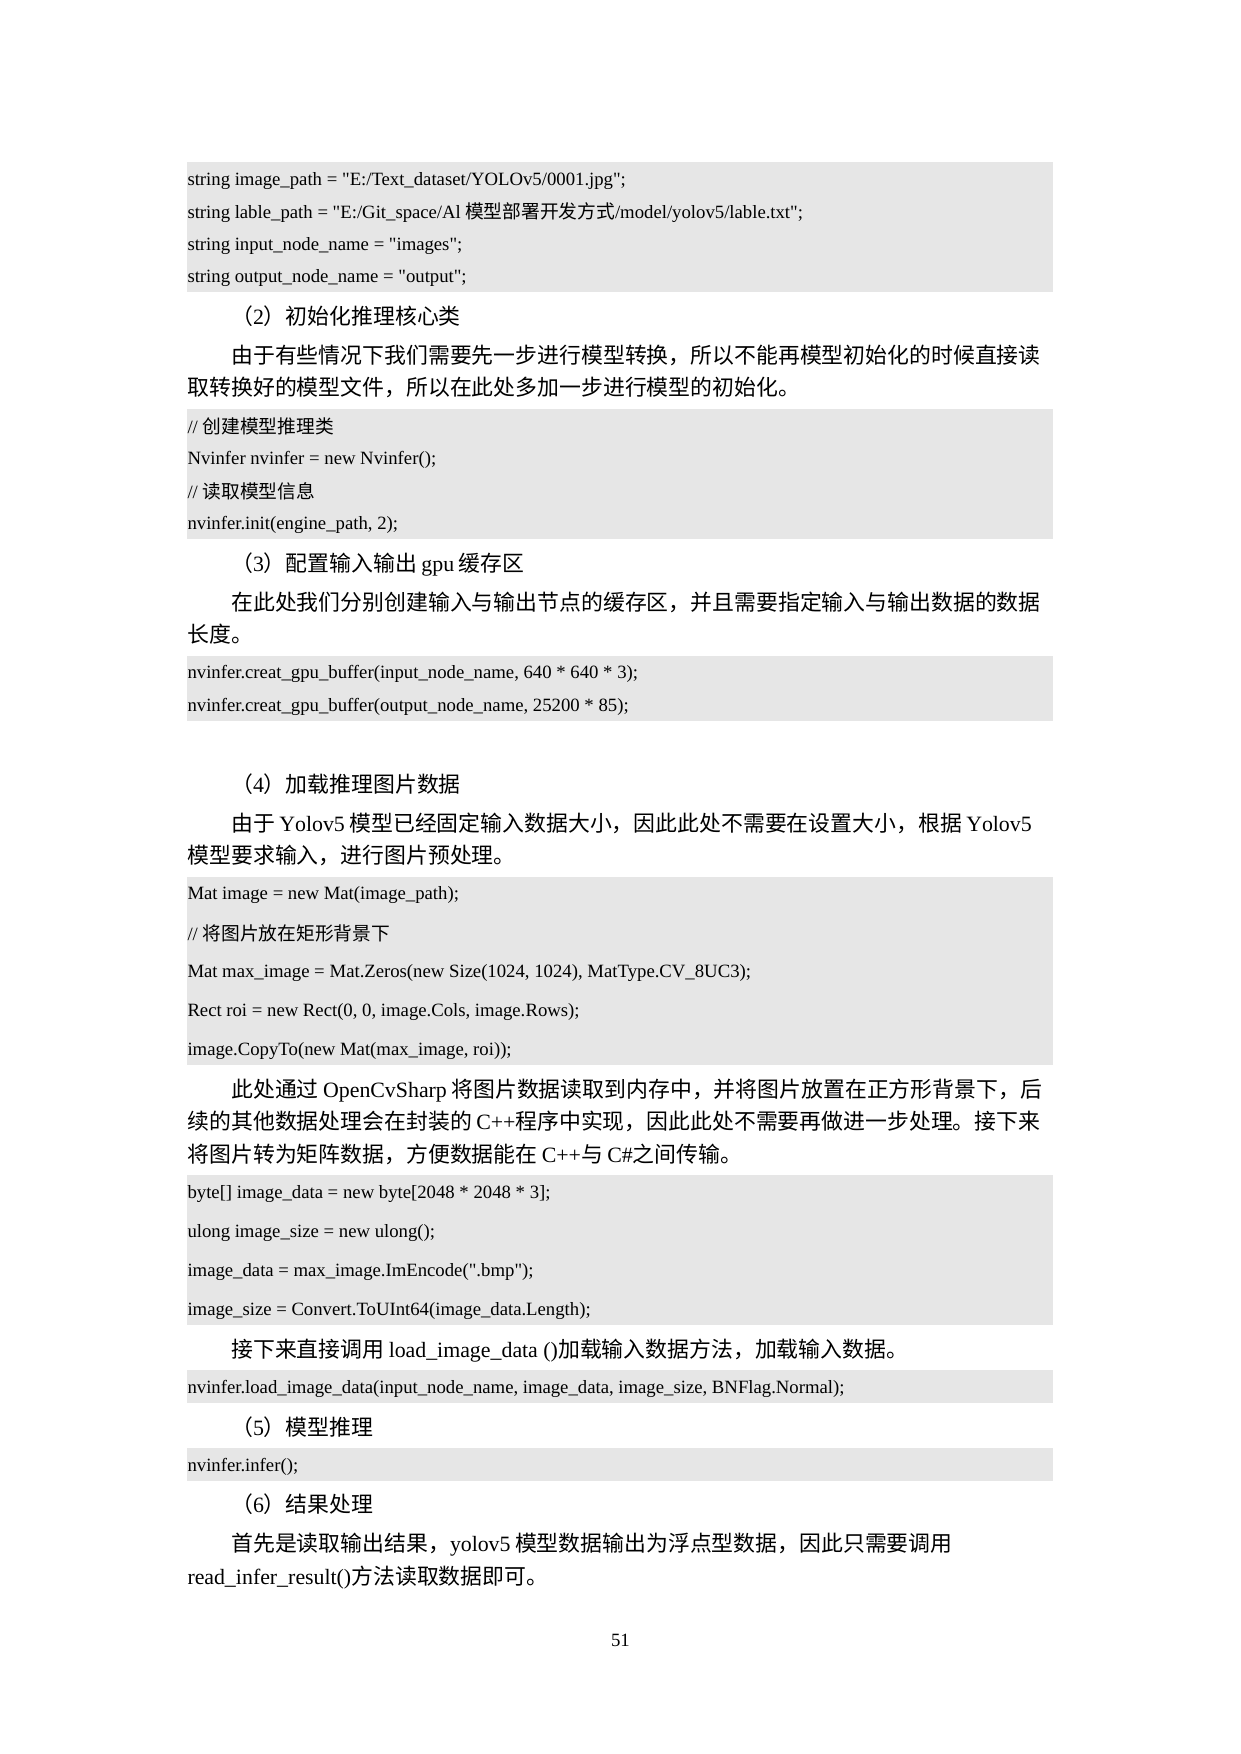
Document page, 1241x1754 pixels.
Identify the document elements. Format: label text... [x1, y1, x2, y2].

text nvinfer.infer(); [187, 1448, 1053, 1481]
text image.CopyTo(new Mat(max_image, roi)); [187, 1032, 1053, 1065]
text nvinfer.creat_gpu_buffer(input_node_name, 640 * 640 * 3); [187, 656, 1053, 688]
text // 将图片放在矩形背景下 [187, 916, 1053, 948]
text 在此处我们分别创建输入与输出节点的缓存区，并且需要指定输入与输出数据的数据长度。 [187, 584, 1053, 649]
text nvinfer.load_image_data(input_node_name, image_data, image_size, BNFlag.Normal); [187, 1370, 1053, 1403]
text string lable_path = "E:/Git_space/Al模型部署开发方式/model/yolov5/lable.txt"; [187, 194, 1053, 227]
text Rect roi = new Rect(0, 0, image.Cols, image.Rows); [187, 993, 1053, 1026]
text nvinfer.init(engine_path, 2); [187, 506, 1053, 539]
text （2）初始化推理核心类 [187, 298, 1053, 331]
text 接下来直接调用load_image_data ()加载输入数据方法，加载输入数据。 [187, 1331, 1053, 1364]
text image_size = Convert.ToUInt64(image_data.Length); [187, 1292, 1053, 1325]
text 首先是读取输出结果，yolov5模型数据输出为浮点型数据，因此只需要调用read_infer_result()方法读取数据即可。 [187, 1526, 1053, 1591]
text nvinfer.creat_gpu_buffer(output_node_name, 25200 * 85); [187, 688, 1053, 721]
text 由于Yolov5模型已经固定输入数据大小，因此此处不需要在设置大小，根据Yolov5模型要求输入，进行图片预处理。 [187, 805, 1053, 870]
text （3）配置输入输出gpu缓存区 [187, 545, 1053, 578]
text （5）模型推理 [187, 1409, 1053, 1442]
text Nvinfer nvinfer = new Nvinfer(); [187, 441, 1053, 474]
text string image_path = "E:/Text_dataset/YOLOv5/0001.jpg"; [187, 162, 1053, 194]
text ulong image_size = new ulong(); [187, 1214, 1053, 1247]
text （4）加载推理图片数据 [187, 766, 1053, 799]
text byte[] image_data = new byte[2048 * 2048 * 3]; [187, 1175, 1053, 1208]
text string input_node_name = "images"; [187, 227, 1053, 259]
text 此处通过OpenCvSharp将图片数据读取到内存中，并将图片放置在正方形背景下，后续的其他数据处理会在封装的C++程序中实现，因此此处不需要再做进一步处理。接下来将图片转为矩阵数据，方便数据能在C++与C#之间传输。 [187, 1071, 1053, 1169]
text // 创建模型推理类 [187, 409, 1053, 441]
text （6）结果处理 [187, 1487, 1053, 1519]
text string output_node_name = "output"; [187, 259, 1053, 292]
text image_data = max_image.ImEncode(".bmp"); [187, 1253, 1053, 1286]
text 由于有些情况下我们需要先一步进行模型转换，所以不能再模型初始化的时候直接读取转换好的模型文件，所以在此处多加一步进行模型的初始化。 [187, 337, 1053, 402]
text // 读取模型信息 [187, 474, 1053, 506]
text Mat image = new Mat(image_path); [187, 877, 1053, 909]
text Mat max_image = Mat.Zeros(new Size(1024, 1024), MatType.CV_8UC3); [187, 954, 1053, 987]
